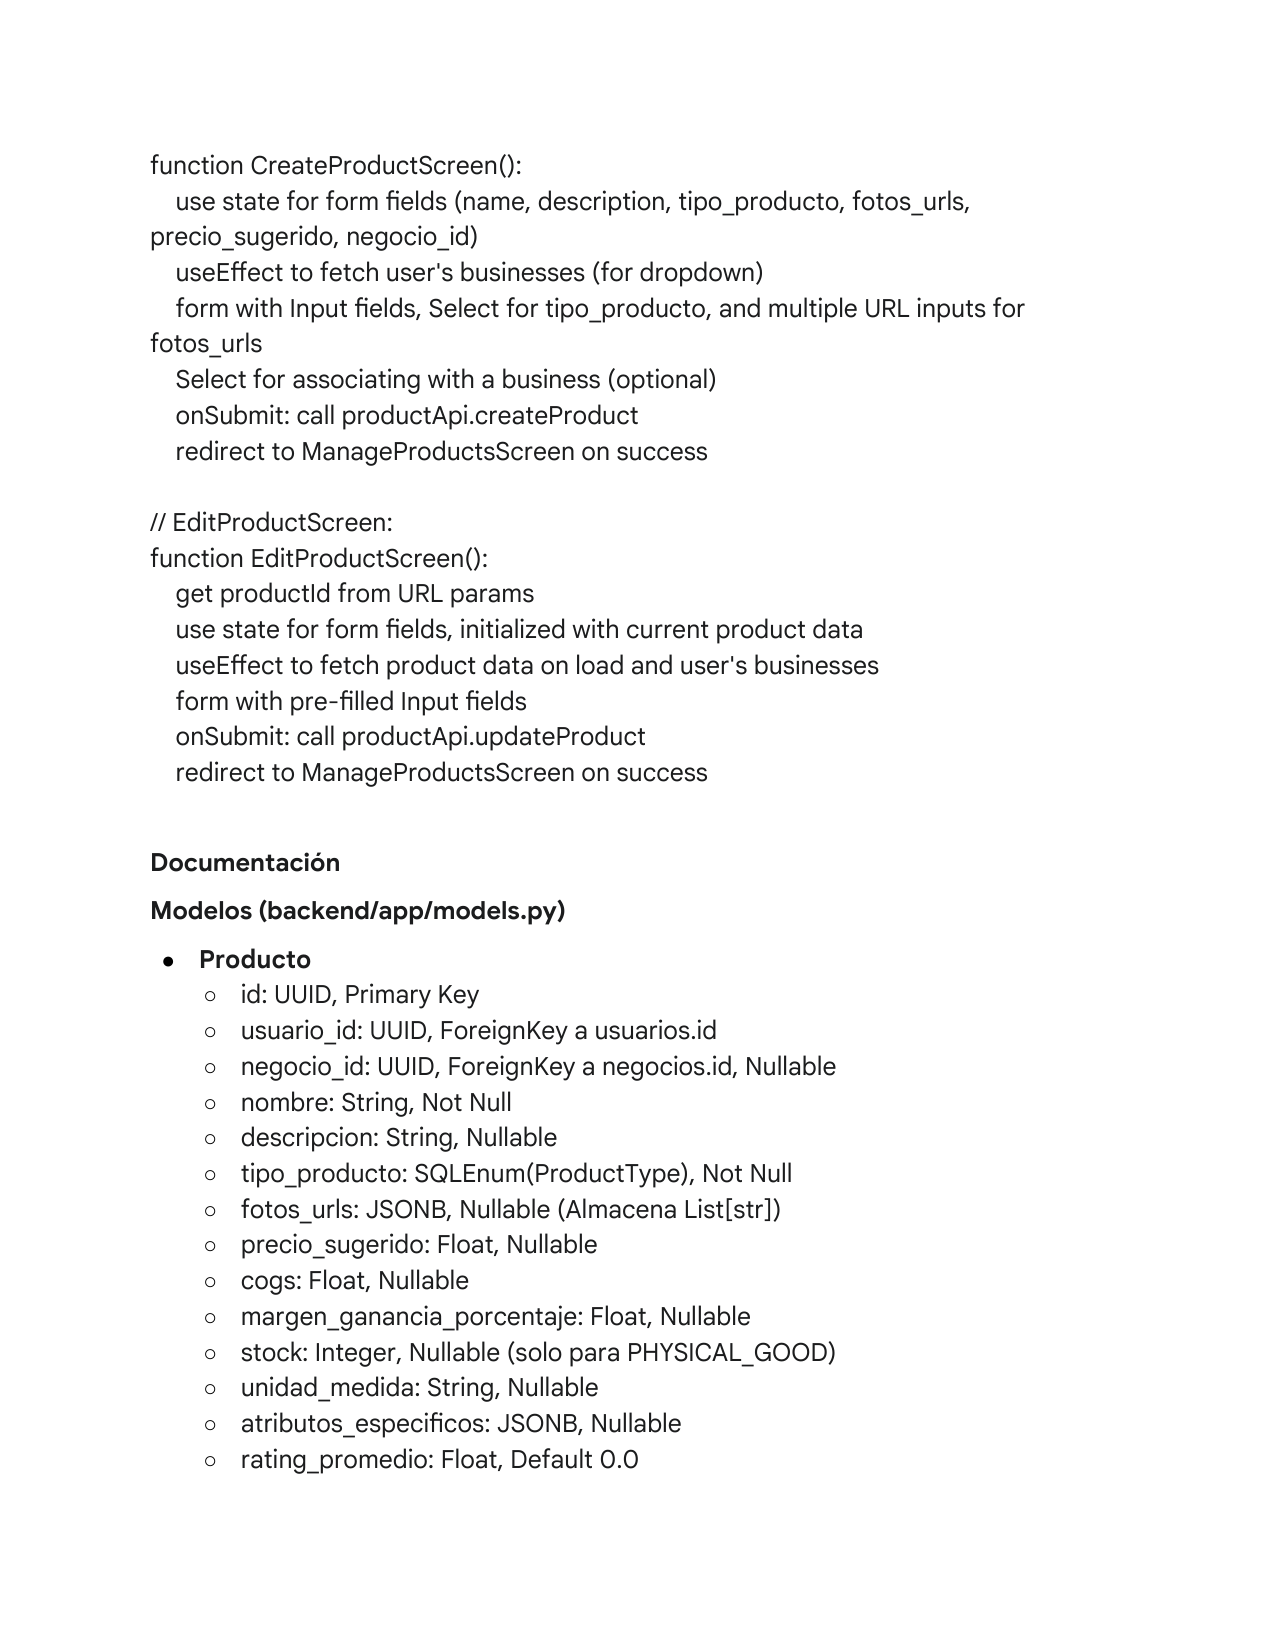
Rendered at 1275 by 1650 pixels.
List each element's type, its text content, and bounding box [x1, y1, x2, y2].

list tipo_producto: SQLEnum(ProductType), Not Null [203, 1158, 1125, 1189]
list margen_ganancia_porcentaje: Float, Nullable [203, 1301, 1125, 1332]
list nombre: String, Not Null [203, 1087, 1125, 1118]
list precio_sugerido: Float, Nullable [203, 1230, 1125, 1261]
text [150, 150, 1125, 819]
list rating_promedio: Float, Default 0.0 [203, 1444, 1125, 1475]
subtitle Documentación [150, 847, 1125, 879]
list cogs: Float, Nullable [203, 1265, 1125, 1297]
list Producto [161, 944, 1125, 975]
list unidad_medida: String, Nullable [203, 1373, 1125, 1404]
subtitle Modelos (backend/app/models.py) [150, 896, 1125, 927]
list atributos_especificos: JSONB, Nullable [203, 1408, 1125, 1440]
list id: UUID, Primary Key [203, 979, 1125, 1011]
list negocio_id: UUID, ForeignKey a negocios.id, Nullable [203, 1051, 1125, 1082]
list fotos_urls: JSONB, Nullable (Almacena List[str]) [203, 1194, 1125, 1225]
list stock: Integer, Nullable (solo para PHYSICAL_GOOD) [203, 1337, 1125, 1368]
list descripcion: String, Nullable [203, 1122, 1125, 1154]
list usuario_id: UUID, ForeignKey a usuarios.id [203, 1015, 1125, 1047]
